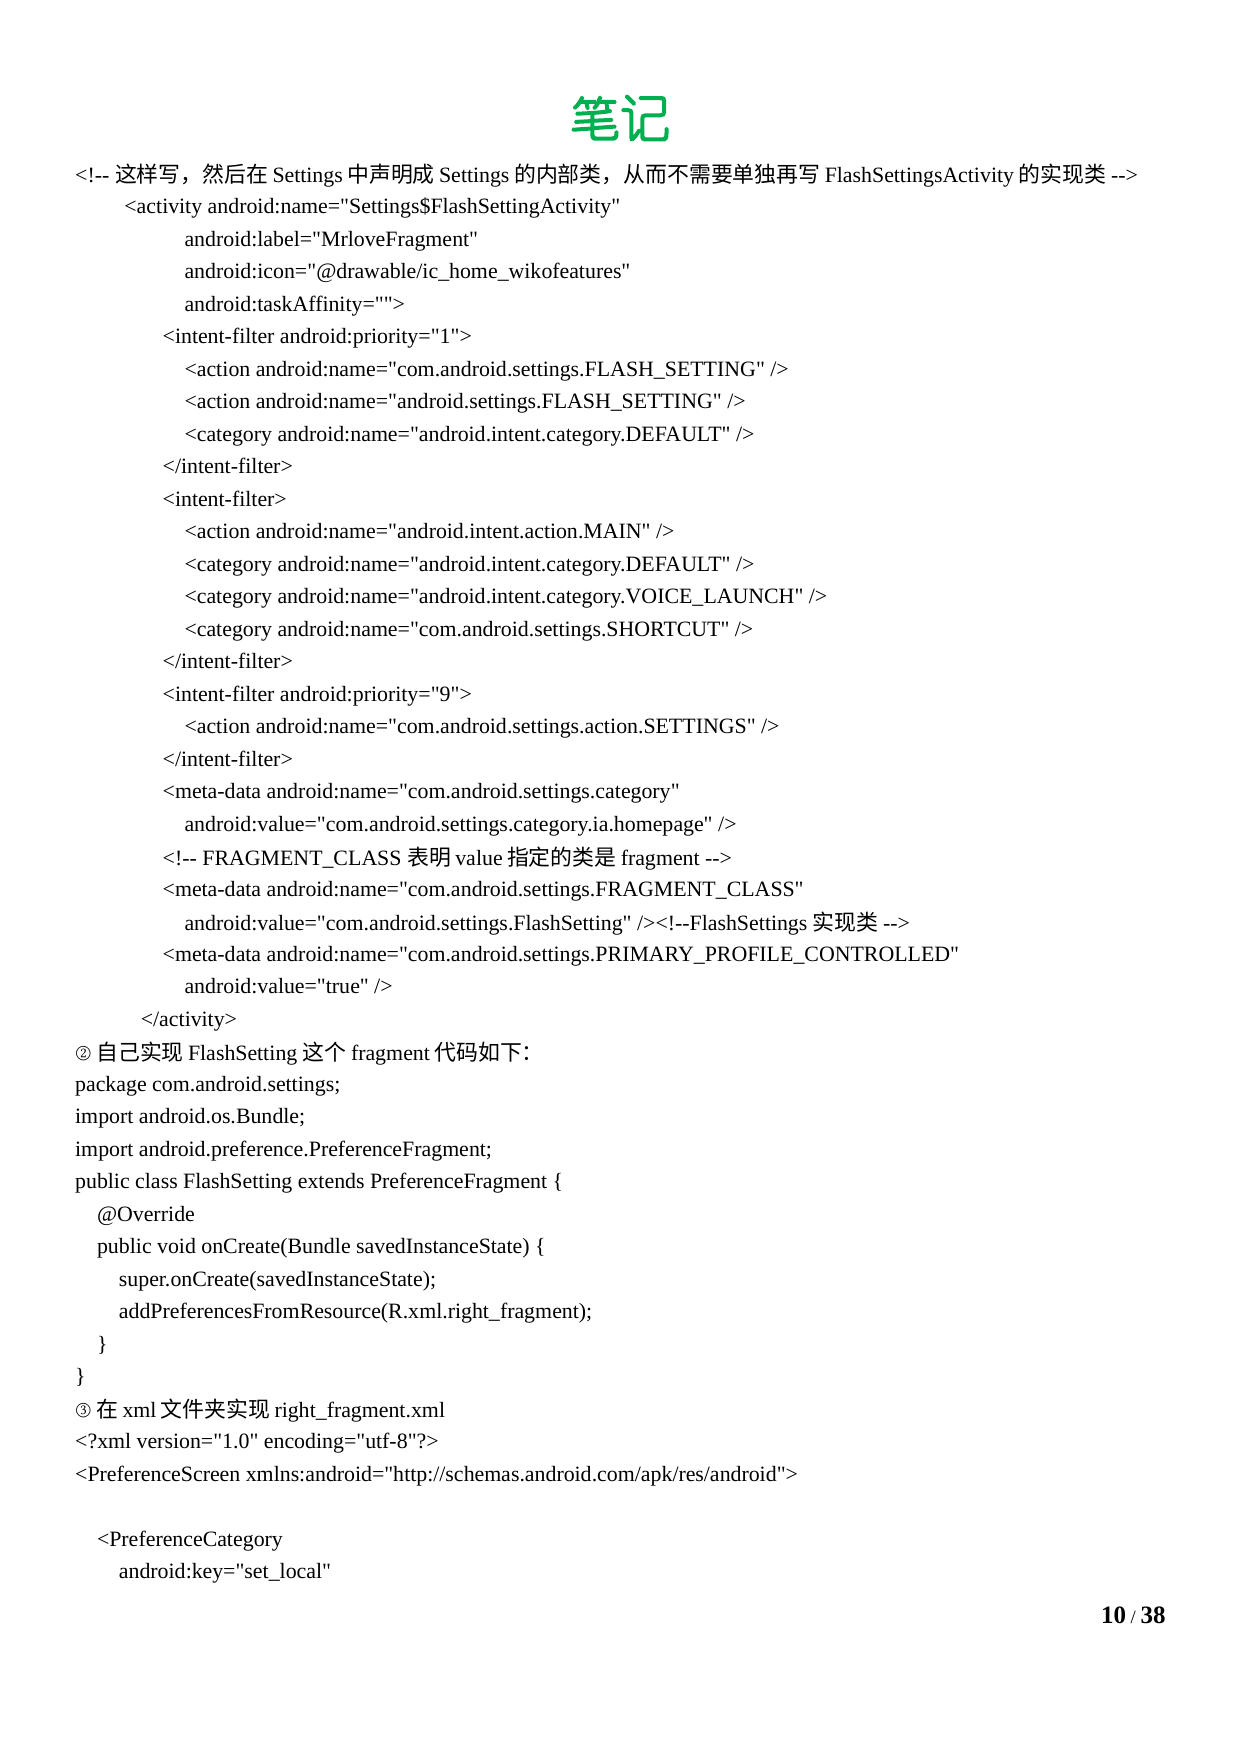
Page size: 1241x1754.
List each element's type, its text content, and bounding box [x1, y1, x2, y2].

text ③在xml文件夹实现right_fragment.xml [75, 1392, 1165, 1424]
text android:key="set_local" [75, 1554, 1165, 1587]
text <PreferenceScreen xmlns:android="http://schemas.android.com/apk/res/android"> [75, 1457, 1165, 1489]
text </intent-filter> [75, 742, 1165, 774]
text <PreferenceCategory [75, 1522, 1165, 1554]
text <!-- FRAGMENT_CLASS 表明value指定的类是fragment --> [75, 839, 1165, 872]
text <category android:name="android.intent.category.DEFAULT" /> [75, 547, 1165, 579]
text <action android:name="android.settings.FLASH_SETTING" /> [75, 384, 1165, 417]
text } [75, 1359, 1165, 1392]
text android:value="true" /> [75, 969, 1165, 1002]
text </intent-filter> [75, 449, 1165, 482]
text <activity android:name="Settings$FlashSettingActivity" [75, 189, 1165, 222]
text android:taskAffinity=""> [75, 287, 1165, 319]
text addPreferencesFromResource(R.xml.right_fragment); [75, 1294, 1165, 1327]
text <?xml version="1.0" encoding="utf-8"?> [75, 1424, 1165, 1457]
text <!-- 这样写，然后在Settings中声明成Settings的内部类，从而不需要单独再写FlashSettingsActivity的实现类 --> [75, 157, 1165, 189]
text android:value="com.android.settings.category.ia.homepage" /> [75, 807, 1165, 839]
text } [75, 1327, 1165, 1359]
text <category android:name="com.android.settings.SHORTCUT" /> [75, 612, 1165, 644]
text <category android:name="android.intent.category.VOICE_LAUNCH" /> [75, 579, 1165, 612]
text <action android:name="com.android.settings.action.SETTINGS" /> [75, 709, 1165, 742]
text <intent-filter android:priority="1"> [75, 319, 1165, 352]
text <meta-data android:name="com.android.settings.FRAGMENT_CLASS" [75, 872, 1165, 904]
text package com.android.settings; [75, 1067, 1165, 1099]
text android:icon="@drawable/ic_home_wikofeatures" [75, 254, 1165, 287]
text </intent-filter> [75, 644, 1165, 677]
text @Override [75, 1197, 1165, 1229]
text public class FlashSetting extends PreferenceFragment { [75, 1164, 1165, 1197]
text import android.os.Bundle; [75, 1099, 1165, 1132]
text ②自己实现FlashSetting 这个fragment代码如下： [75, 1034, 1165, 1067]
text <meta-data android:name="com.android.settings.PRIMARY_PROFILE_CONTROLLED" [75, 937, 1165, 969]
text <category android:name="android.intent.category.DEFAULT" /> [75, 417, 1165, 449]
text public void onCreate(Bundle savedInstanceState) { [75, 1229, 1165, 1262]
text android:value="com.android.settings.FlashSetting" /><!--FlashSettings实现类 --> [75, 904, 1165, 937]
text <intent-filter> [75, 482, 1165, 514]
text <action android:name="com.android.settings.FLASH_SETTING" /> [75, 352, 1165, 384]
text <action android:name="android.intent.action.MAIN" /> [75, 514, 1165, 547]
text <meta-data android:name="com.android.settings.category" [75, 774, 1165, 807]
text import android.preference.PreferenceFragment; [75, 1132, 1165, 1164]
text </activity> [75, 1002, 1165, 1034]
text <intent-filter android:priority="9"> [75, 677, 1165, 709]
text android:label="MrloveFragment" [75, 222, 1165, 254]
text super.onCreate(savedInstanceState); [75, 1262, 1165, 1294]
